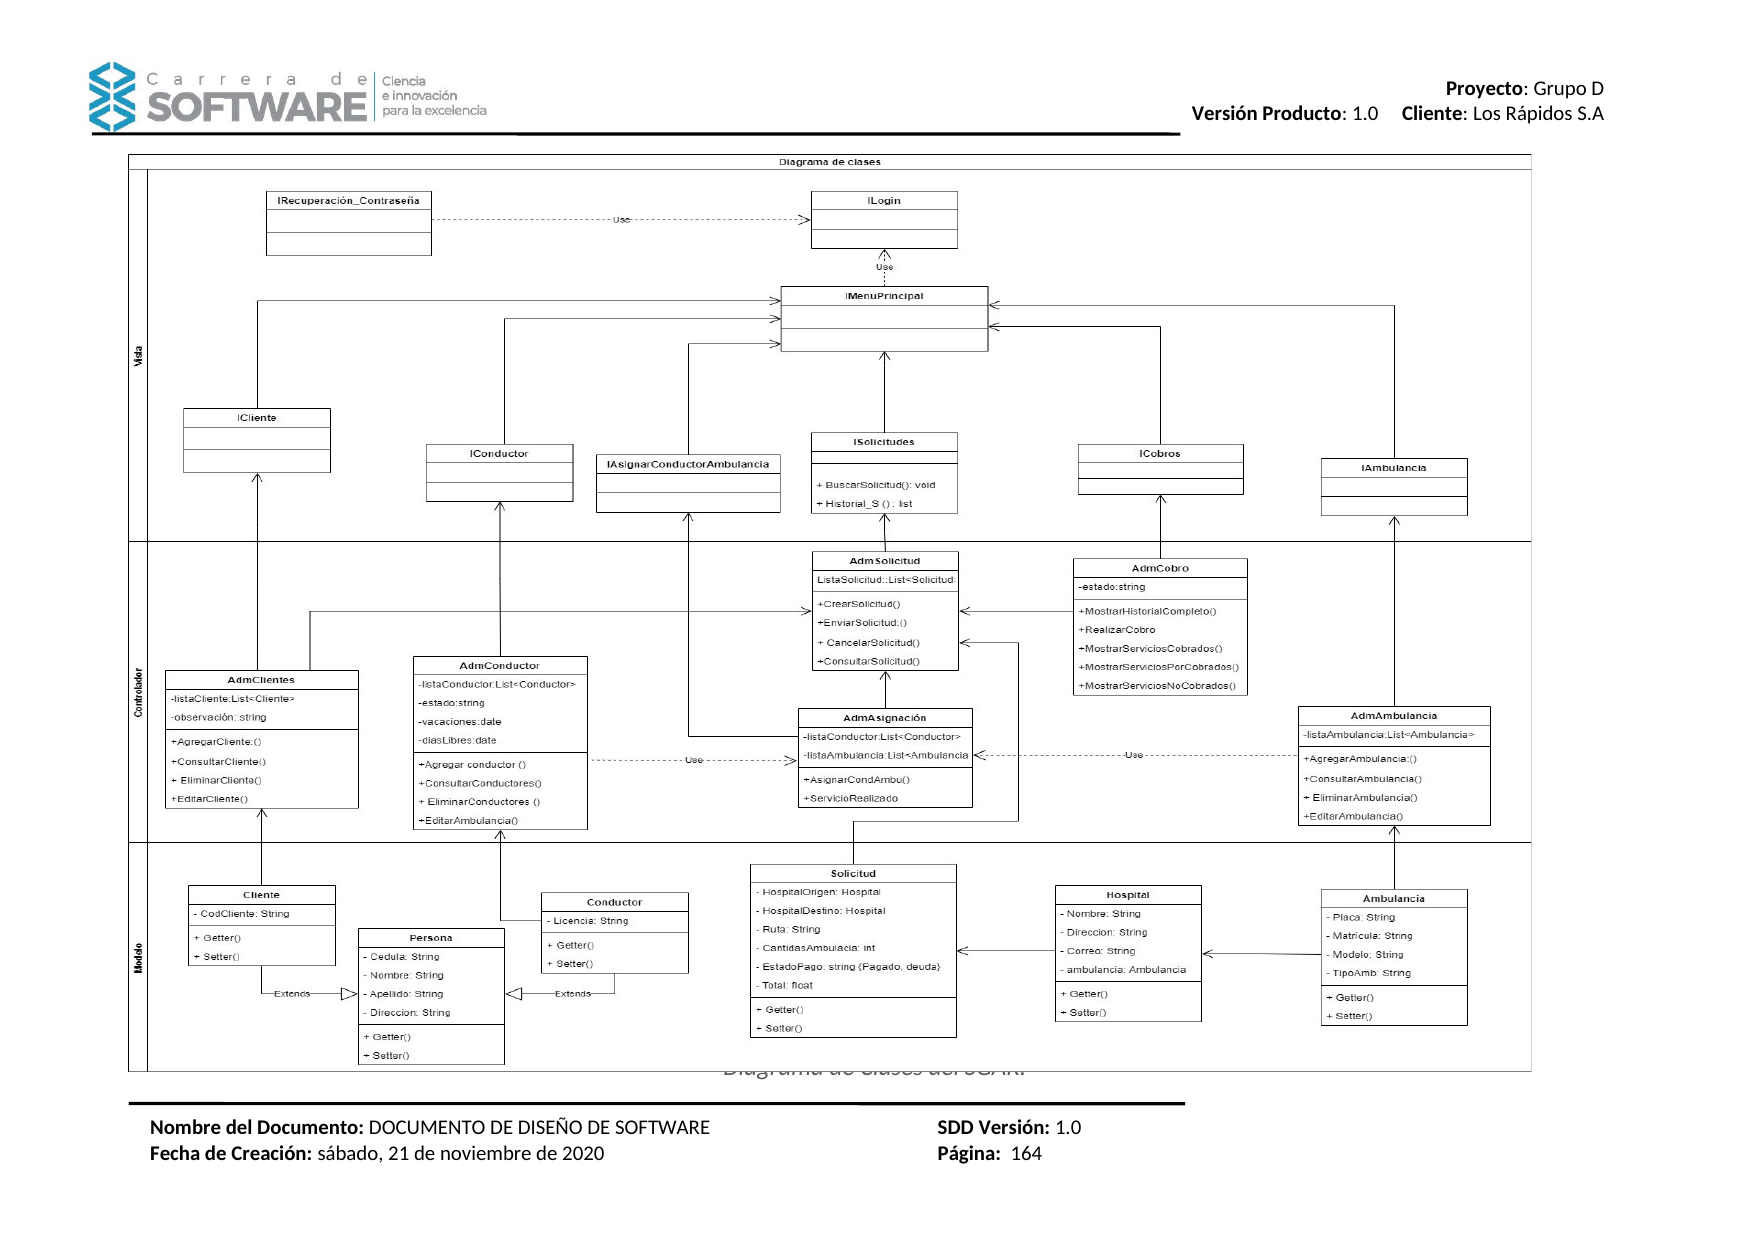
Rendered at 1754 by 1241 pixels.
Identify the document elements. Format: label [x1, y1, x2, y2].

picture [78, 46, 1532, 1072]
